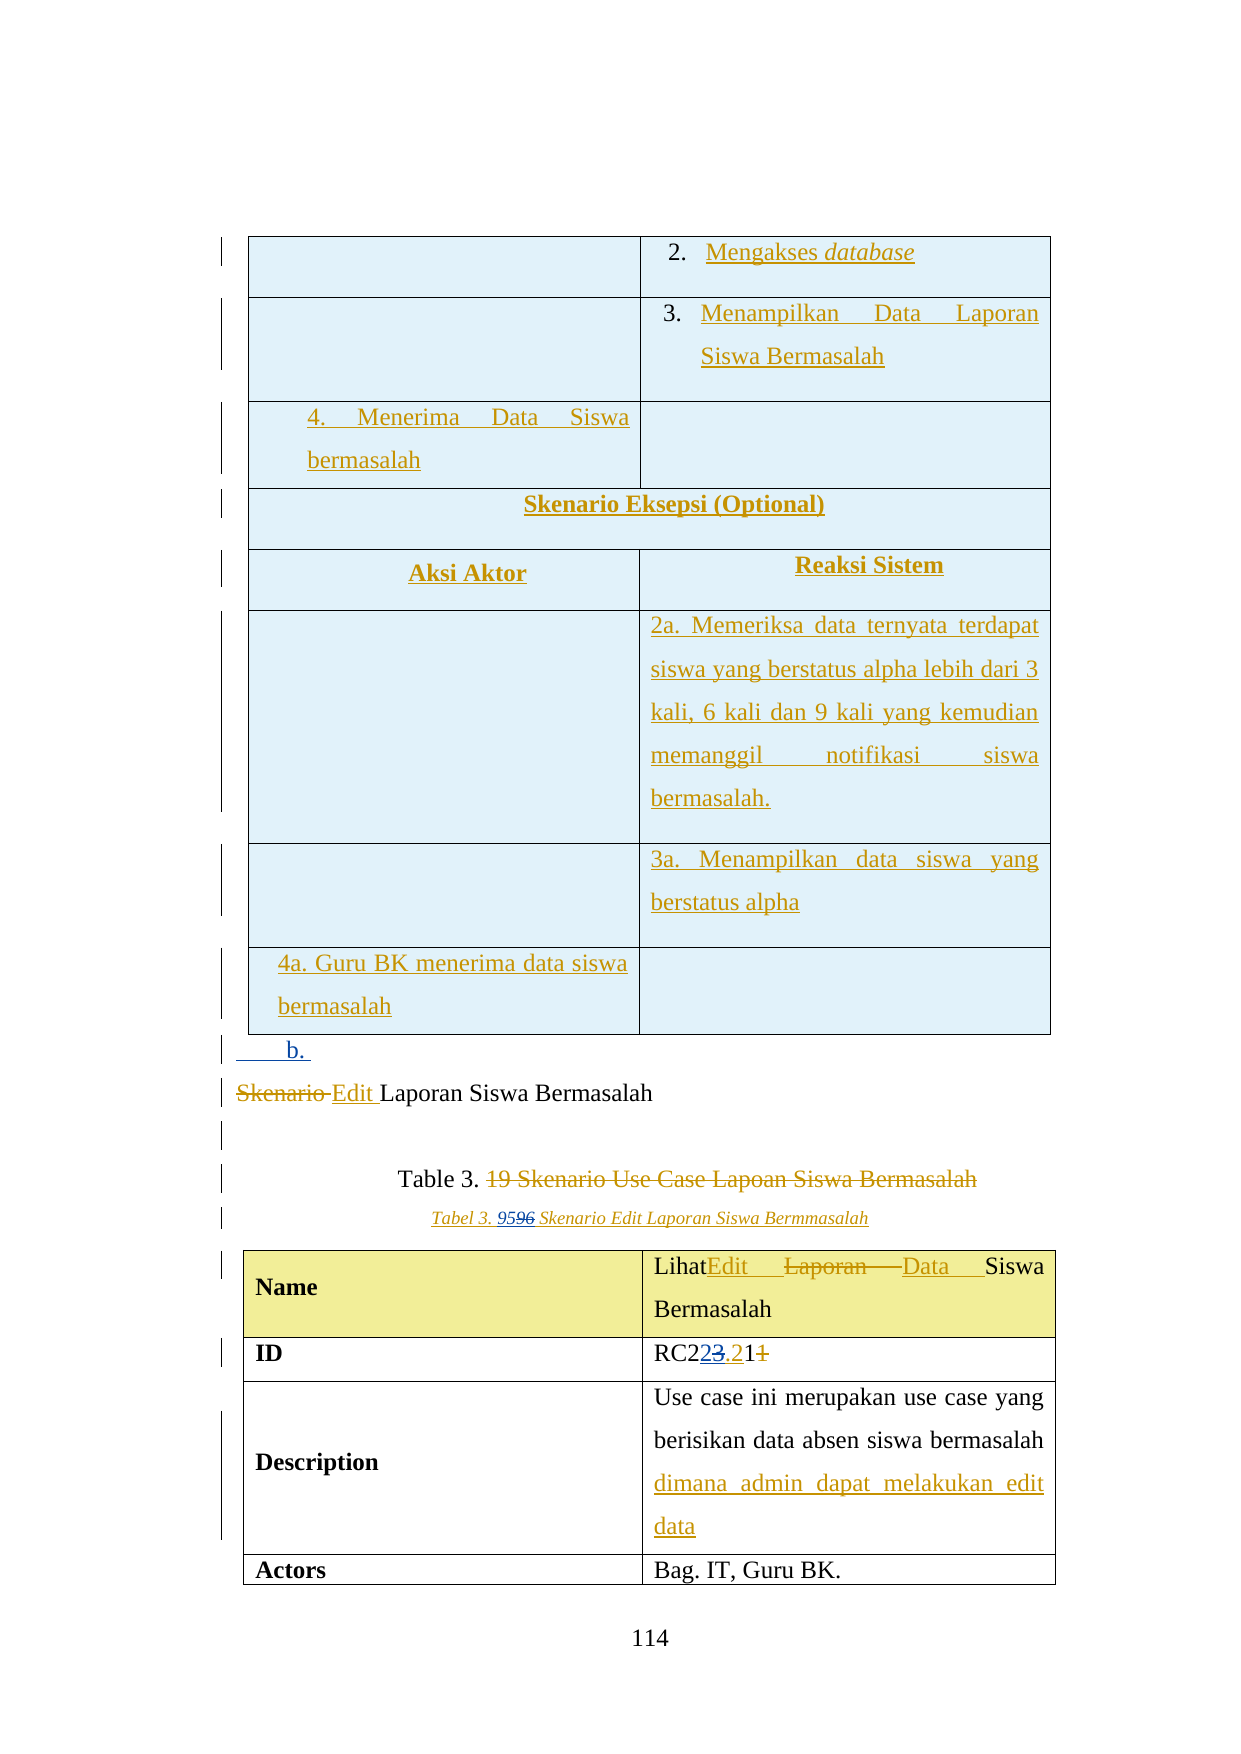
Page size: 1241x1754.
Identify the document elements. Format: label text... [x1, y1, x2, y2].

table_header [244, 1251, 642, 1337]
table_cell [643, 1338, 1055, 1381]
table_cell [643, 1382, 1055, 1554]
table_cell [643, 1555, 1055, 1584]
text Laporan Siswa Bermasalah [236, 1078, 1063, 1107]
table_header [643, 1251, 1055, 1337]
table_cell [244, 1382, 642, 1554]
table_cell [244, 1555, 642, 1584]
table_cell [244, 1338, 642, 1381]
